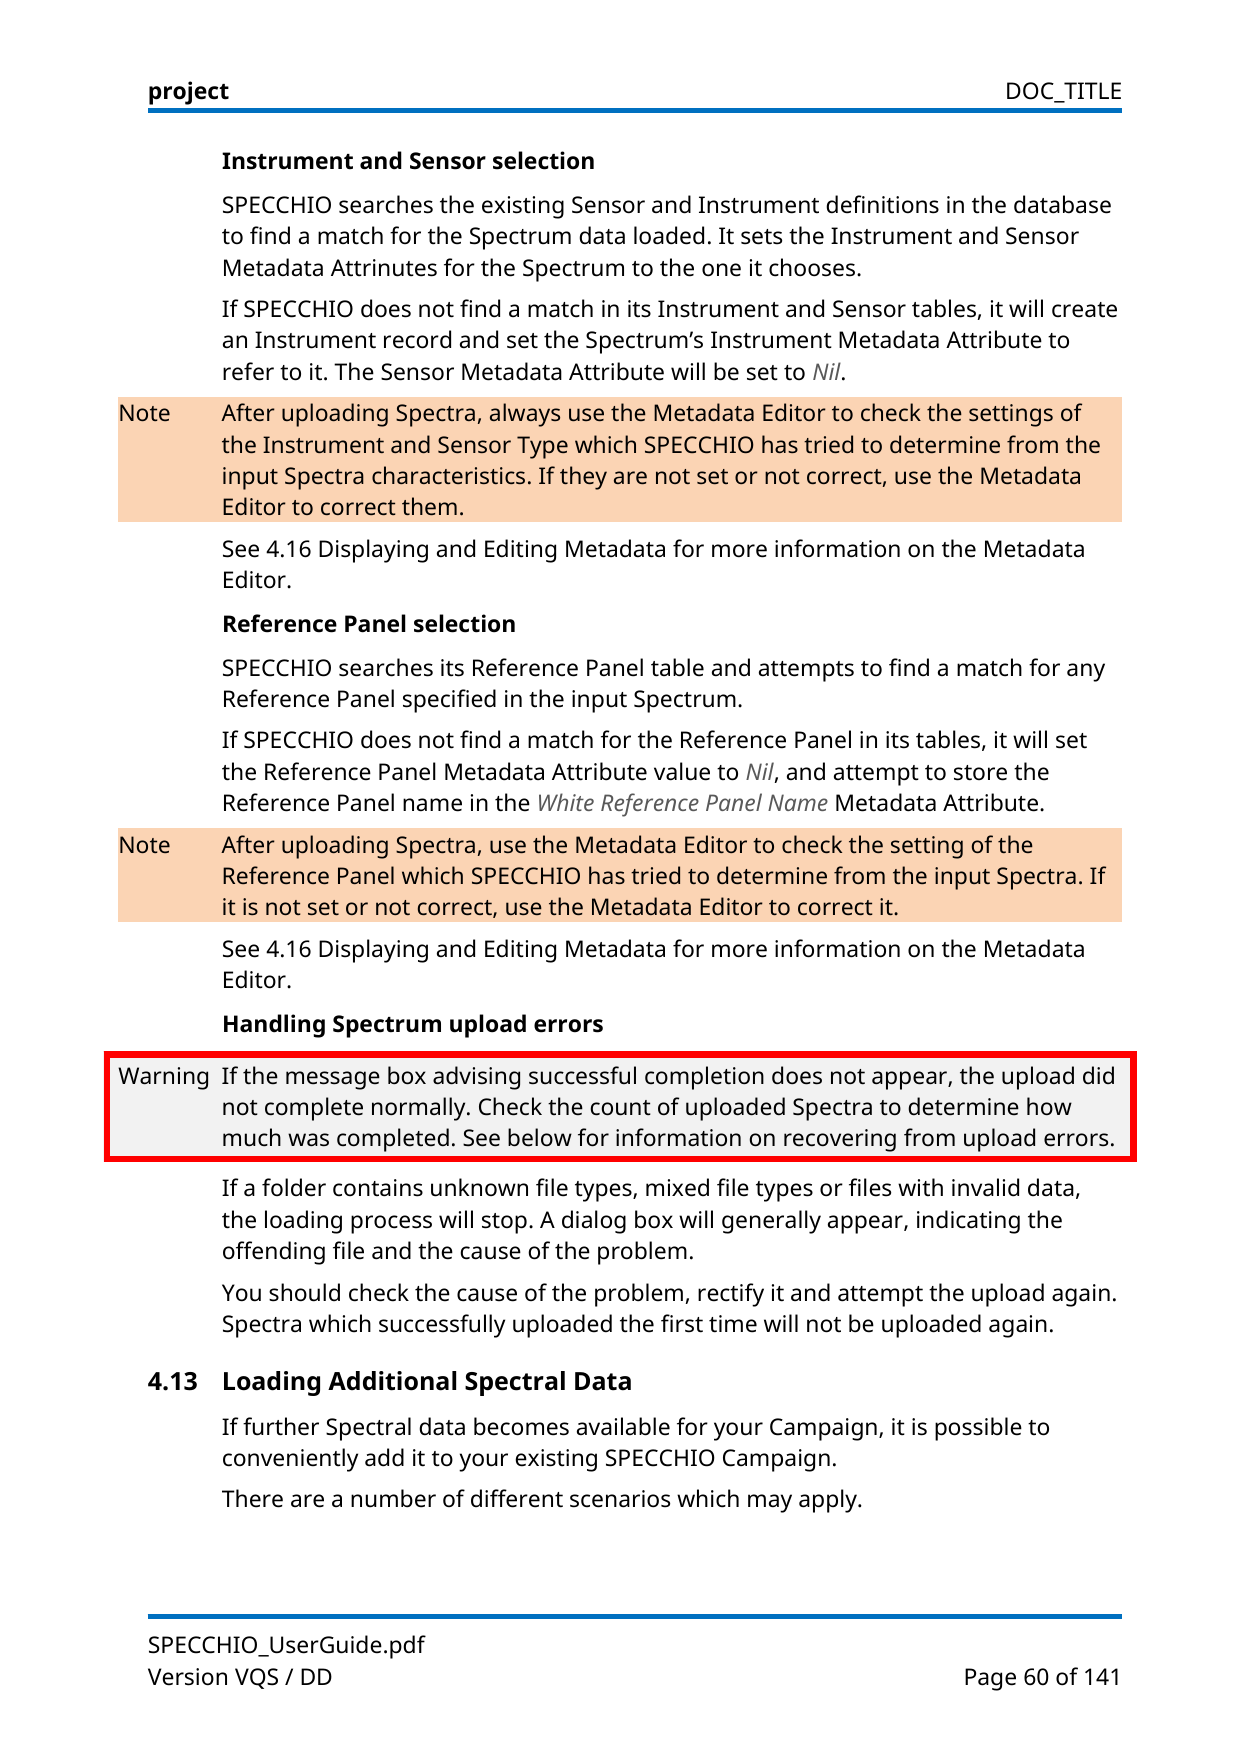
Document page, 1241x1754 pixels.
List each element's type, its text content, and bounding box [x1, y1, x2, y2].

subtitle Loading Additional Spectral Data [148, 1364, 1122, 1398]
subtitle Handling Spectrum upload errors [222, 1008, 1122, 1039]
subtitle Reference Panel selection [222, 608, 1122, 639]
text If SPECCHIO does not find a match for the Reference Panel in its tables, it will set the Reference Panel Metadata Attribute value to Nil, and attempt to store the Reference Panel name in the White Reference Panel Name Metadata Attribute. [222, 724, 1122, 818]
text See 4.16 Displaying and Editing Metadata for more information on the Metadata Editor. [222, 533, 1122, 595]
text If a folder contains unknown file types, mixed file types or files with invalid data, the loading process will stop. A dialog box will generally appear, indicating the offending file and the cause of the problem. [222, 1172, 1122, 1266]
text If SPECCHIO does not find a match in its Instrument and Sensor tables, it will create an Instrument record and set the Spectrum’s Instrument Metadata Attribute to refer to it. The Sensor Metadata Attribute will be set to Nil. [222, 293, 1122, 387]
subtitle Instrument and Sensor selection [222, 145, 1122, 176]
text SPECCHIO searches its Reference Panel table and attempts to find a match for any Reference Panel specified in the input Spectrum. [222, 651, 1122, 714]
text You should check the cause of the problem, rectify it and attempt the upload again. Spectra which successfully uploaded the first time will not be uploaded again. [222, 1276, 1122, 1339]
text See 4.16 Displaying and Editing Metadata for more information on the Metadata Editor. [222, 933, 1122, 995]
text There are a number of different scenarios which may apply. [222, 1483, 1122, 1515]
text If further Spectral data becomes available for your Campaign, it is possible to conveniently add it to your existing SPECCHIO Campaign. [222, 1411, 1122, 1473]
text SPECCHIO searches the existing Sensor and Instrument definitions in the database to find a match for the Spectrum data loaded. It sets the Instrument and Sensor Metadata Attrinutes for the Spectrum to the one it chooses. [222, 189, 1122, 283]
text Warning If the message box advising successful completion does not appear, the upload did not complete normally. Check the count of uploaded Spectra to determine how much was completed. See below for information on recovering from upload errors. [110, 1058, 1130, 1156]
text Note After uploading Spectra, always use the Metadata Editor to check the settings of the Instrument and Sensor Type which SPECCHIO has tried to determine from the input Spectra characteristics. If they are not set or not correct, use the Metadata Editor to correct them. [118, 397, 1122, 522]
text Note After uploading Spectra, use the Metadata Editor to check the setting of the Reference Panel which SPECCHIO has tried to determine from the input Spectra. If it is not set or not correct, use the Metadata Editor to correct it. [118, 828, 1122, 922]
